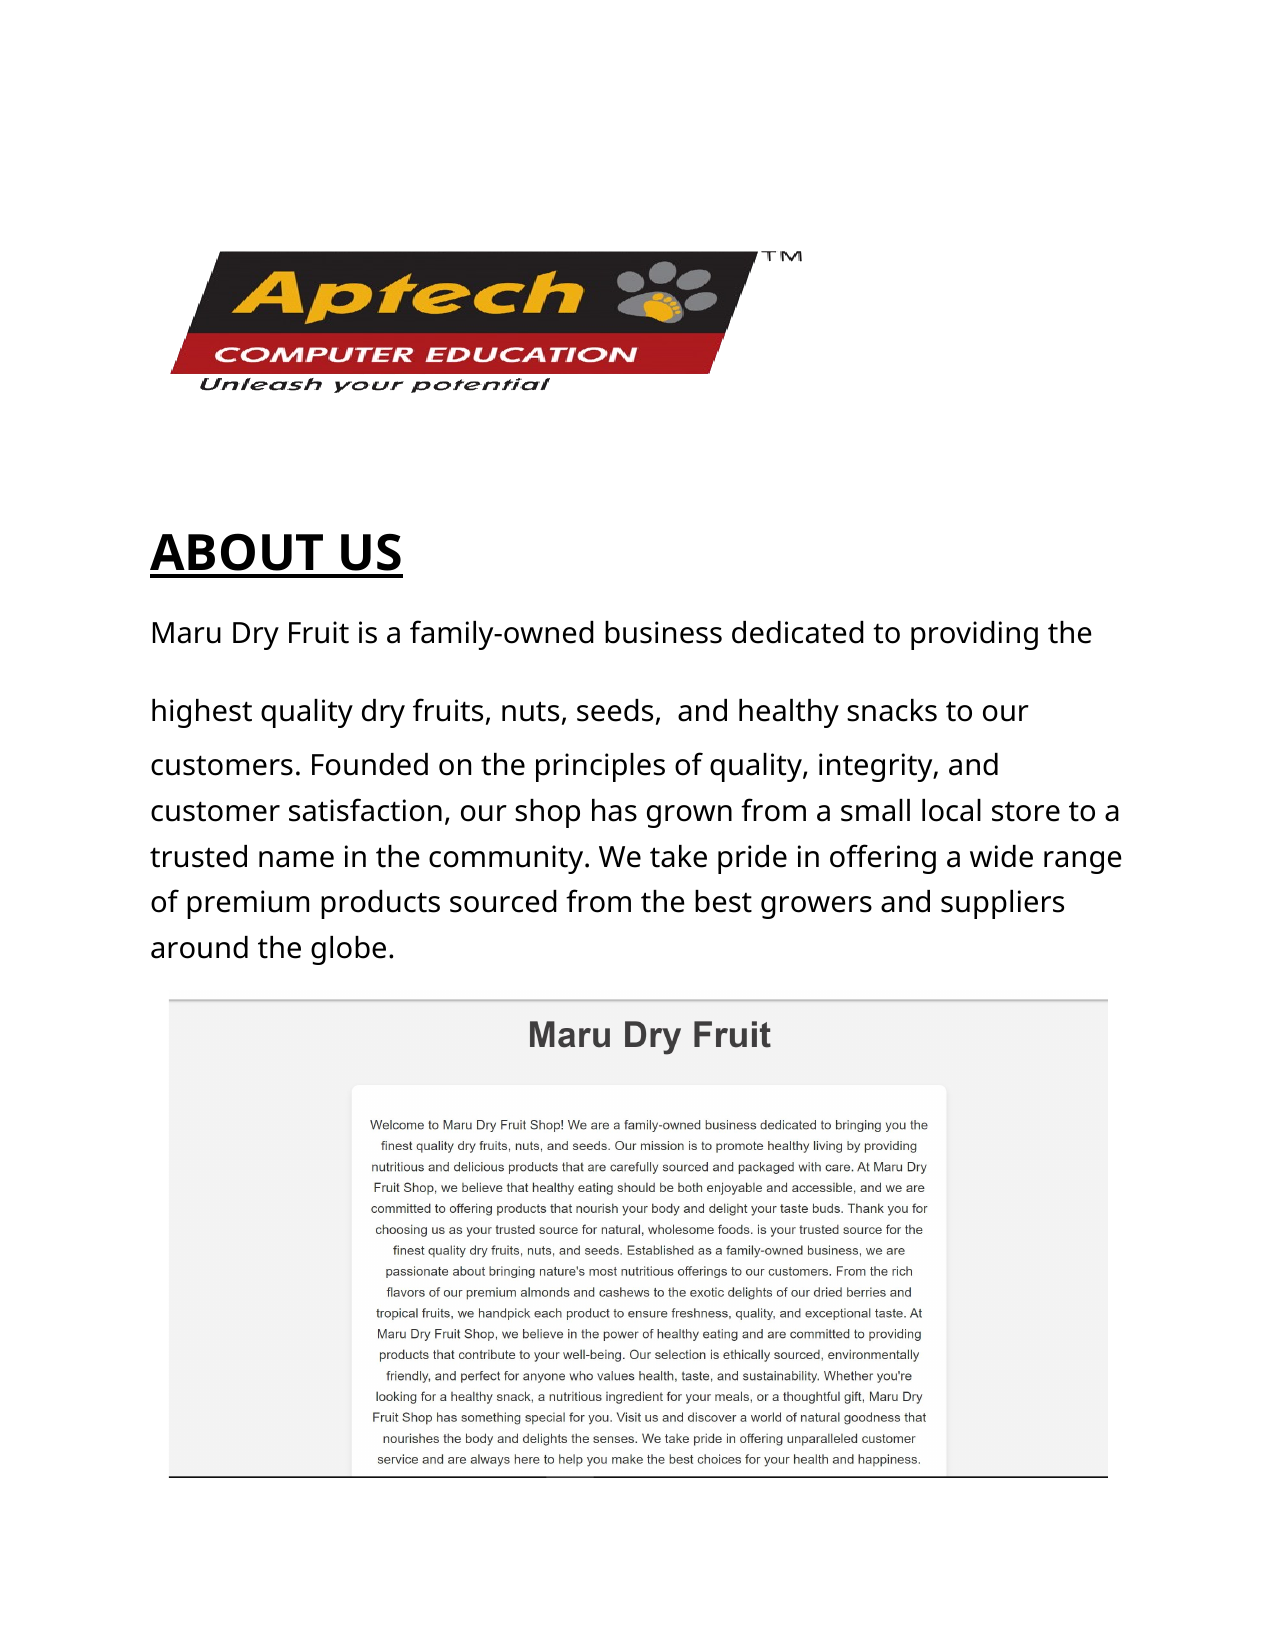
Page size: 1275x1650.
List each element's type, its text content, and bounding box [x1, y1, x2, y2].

text Maru Dry Fruit is a family-owned business dedicated to providing the highest quality dry fruits, nuts, seeds, and healthy snacks to our customers. Founded on the principles of quality, integrity, and customer satisfaction, our shop has grown from a small local store to a trusted name in the community. We take pride in offering a wide range of premium products sourced from the best growers and suppliers around the globe. [150, 612, 1125, 967]
text ABOUT US [150, 517, 1125, 585]
